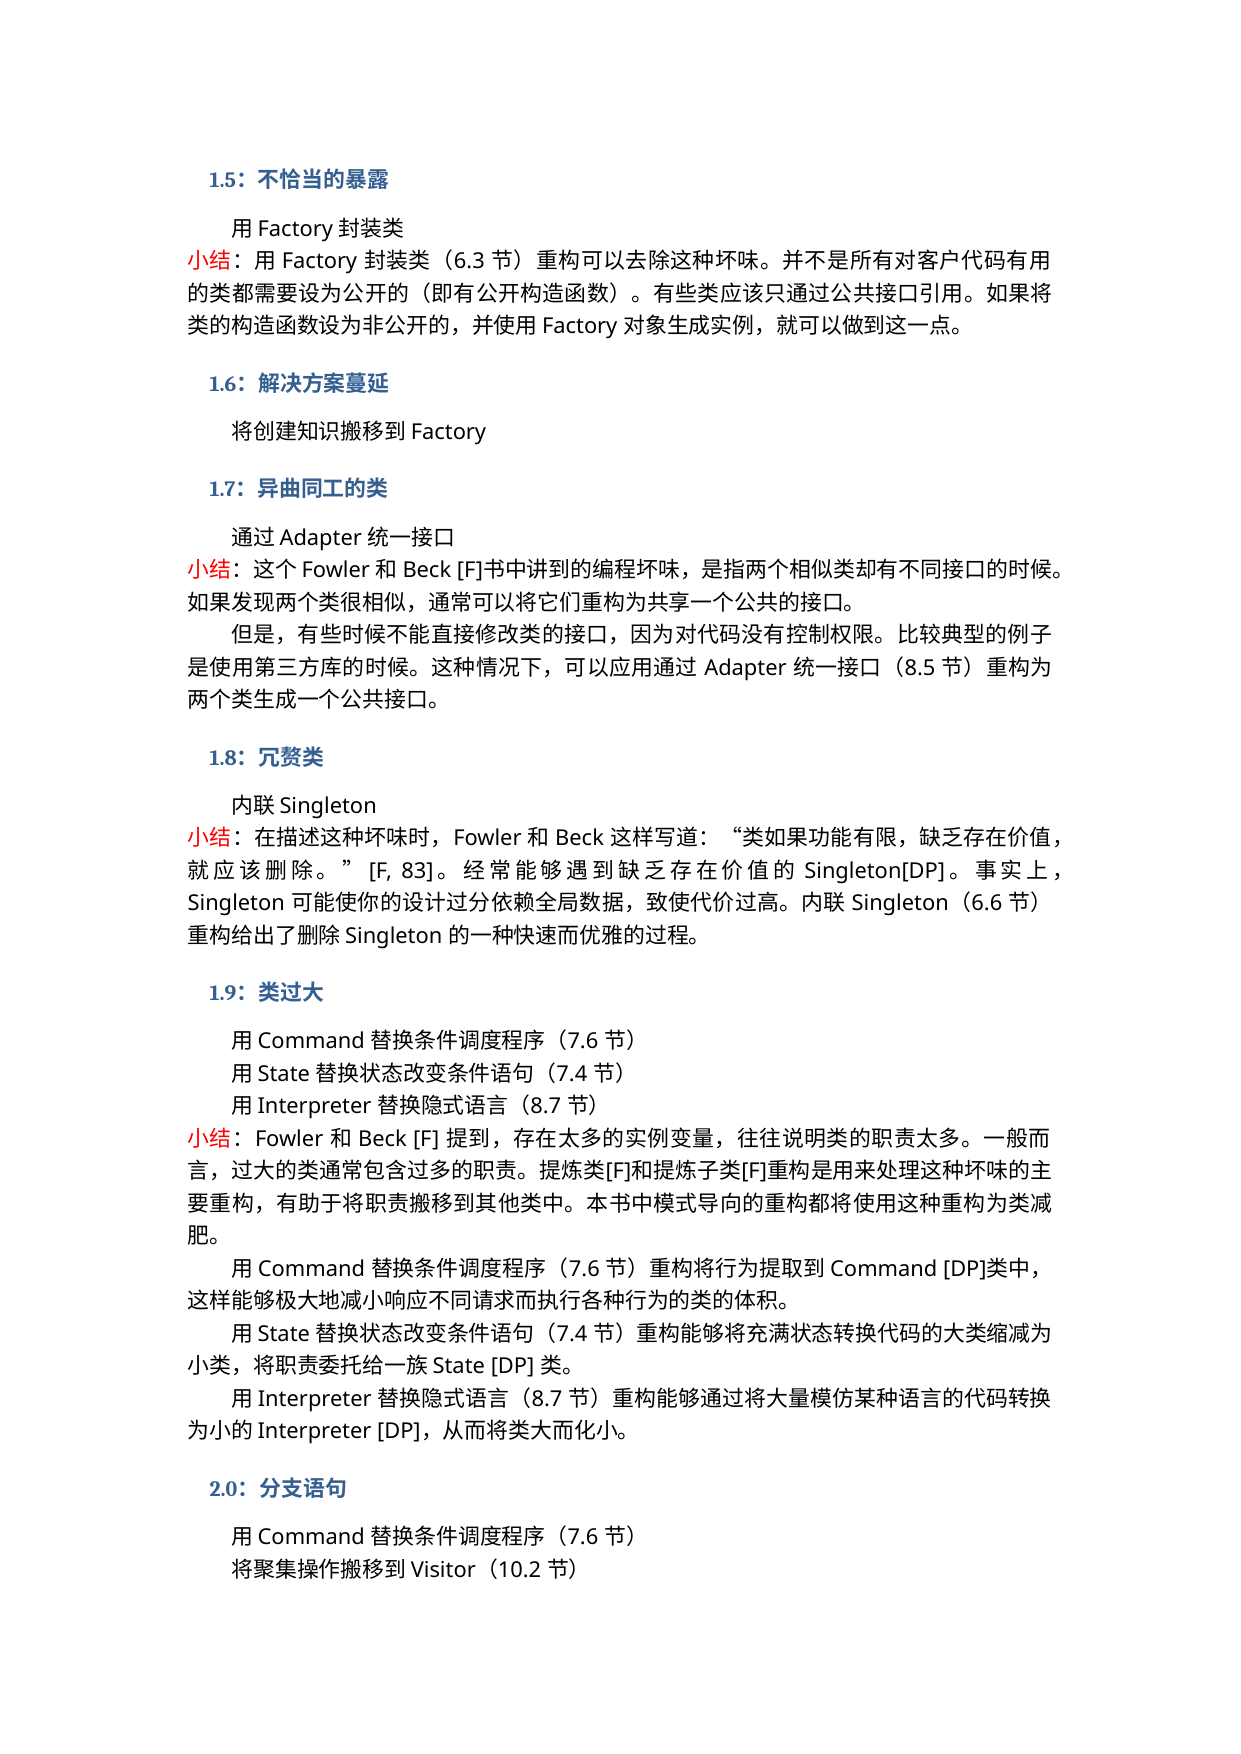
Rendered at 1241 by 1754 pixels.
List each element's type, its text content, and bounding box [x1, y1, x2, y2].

text 小结：在描述这种坏味时，Fowler 和 Beck 这样写道：“类如果功能有限，缺乏存在价值，就应该删除。”[F, 83]。经常能够遇到缺乏存在价值的Singleton[DP]。事实上，Singleton 可能使你的设计过分依赖全局数据，致使代价过高。内联Singleton（6.6 节）重构给出了删除Singleton 的一种快速而优雅的过程。 [187, 820, 1053, 950]
subtitle 1.8：冗赘类 [209, 739, 1031, 772]
text 将创建知识搬移到Factory [187, 413, 1053, 446]
text 用State 替换状态改变条件语句（7.4 节）重构能够将充满状态转换代码的大类缩减为小类，将职责委托给一族State [DP] 类。 [187, 1316, 1053, 1381]
text 用State 替换状态改变条件语句（7.4 节） [187, 1056, 1053, 1088]
subtitle 1.9：类过大 [209, 975, 1031, 1007]
text 内联Singleton [187, 787, 1053, 820]
text 用Interpreter 替换隐式语言（8.7 节）重构能够通过将大量模仿某种语言的代码转换为小的Interpreter [DP]，从而将类大而化小。 [187, 1381, 1053, 1446]
text 用Command 替换条件调度程序（7.6 节） [187, 1023, 1053, 1056]
text 将聚集操作搬移到Visitor（10.2 节） [187, 1551, 1053, 1584]
text 通过Adapter 统一接口 [187, 519, 1053, 552]
text 但是，有些时候不能直接修改类的接口，因为对代码没有控制权限。比较典型的例子是使用第三方库的时候。这种情况下，可以应用通过Adapter 统一接口（8.5 节）重构为两个类生成一个公共接口。 [187, 617, 1053, 714]
subtitle 2.0：分支语句 [209, 1471, 1031, 1503]
text 小结：Fowler 和 Beck [F] 提到，存在太多的实例变量，往往说明类的职责太多。一般而言，过大的类通常包含过多的职责。提炼类[F]和提炼子类[F]重构是用来处理这种坏味的主要重构，有助于将职责搬移到其他类中。本书中模式导向的重构都将使用这种重构为类减肥。 [187, 1121, 1053, 1251]
text 用Command 替换条件调度程序（7.6 节）重构将行为提取到Command [DP]类中，这样能够极大地减小响应不同请求而执行各种行为的类的体积。 [187, 1251, 1053, 1316]
subtitle 1.5：不恰当的暴露 [209, 162, 1031, 194]
text 用Factory 封装类 [187, 210, 1053, 243]
text 用Interpreter 替换隐式语言（8.7 节） [187, 1088, 1053, 1121]
subtitle 1.6：解决方案蔓延 [209, 365, 1031, 398]
text 用Command 替换条件调度程序（7.6 节） [187, 1519, 1053, 1551]
subtitle 1.7：异曲同工的类 [209, 471, 1031, 503]
text 小结：用Factory 封装类（6.3 节）重构可以去除这种坏味。并不是所有对客户代码有用的类都需要设为公开的（即有公开构造函数）。有些类应该只通过公共接口引用。如果将类的构造函数设为非公开的，并使用Factory 对象生成实例，就可以做到这一点。 [187, 243, 1053, 340]
text 小结：这个Fowler 和 Beck [F]书中讲到的编程坏味，是指两个相似类却有不同接口的时候。如果发现两个类很相似，通常可以将它们重构为共享一个公共的接口。 [187, 552, 1053, 617]
